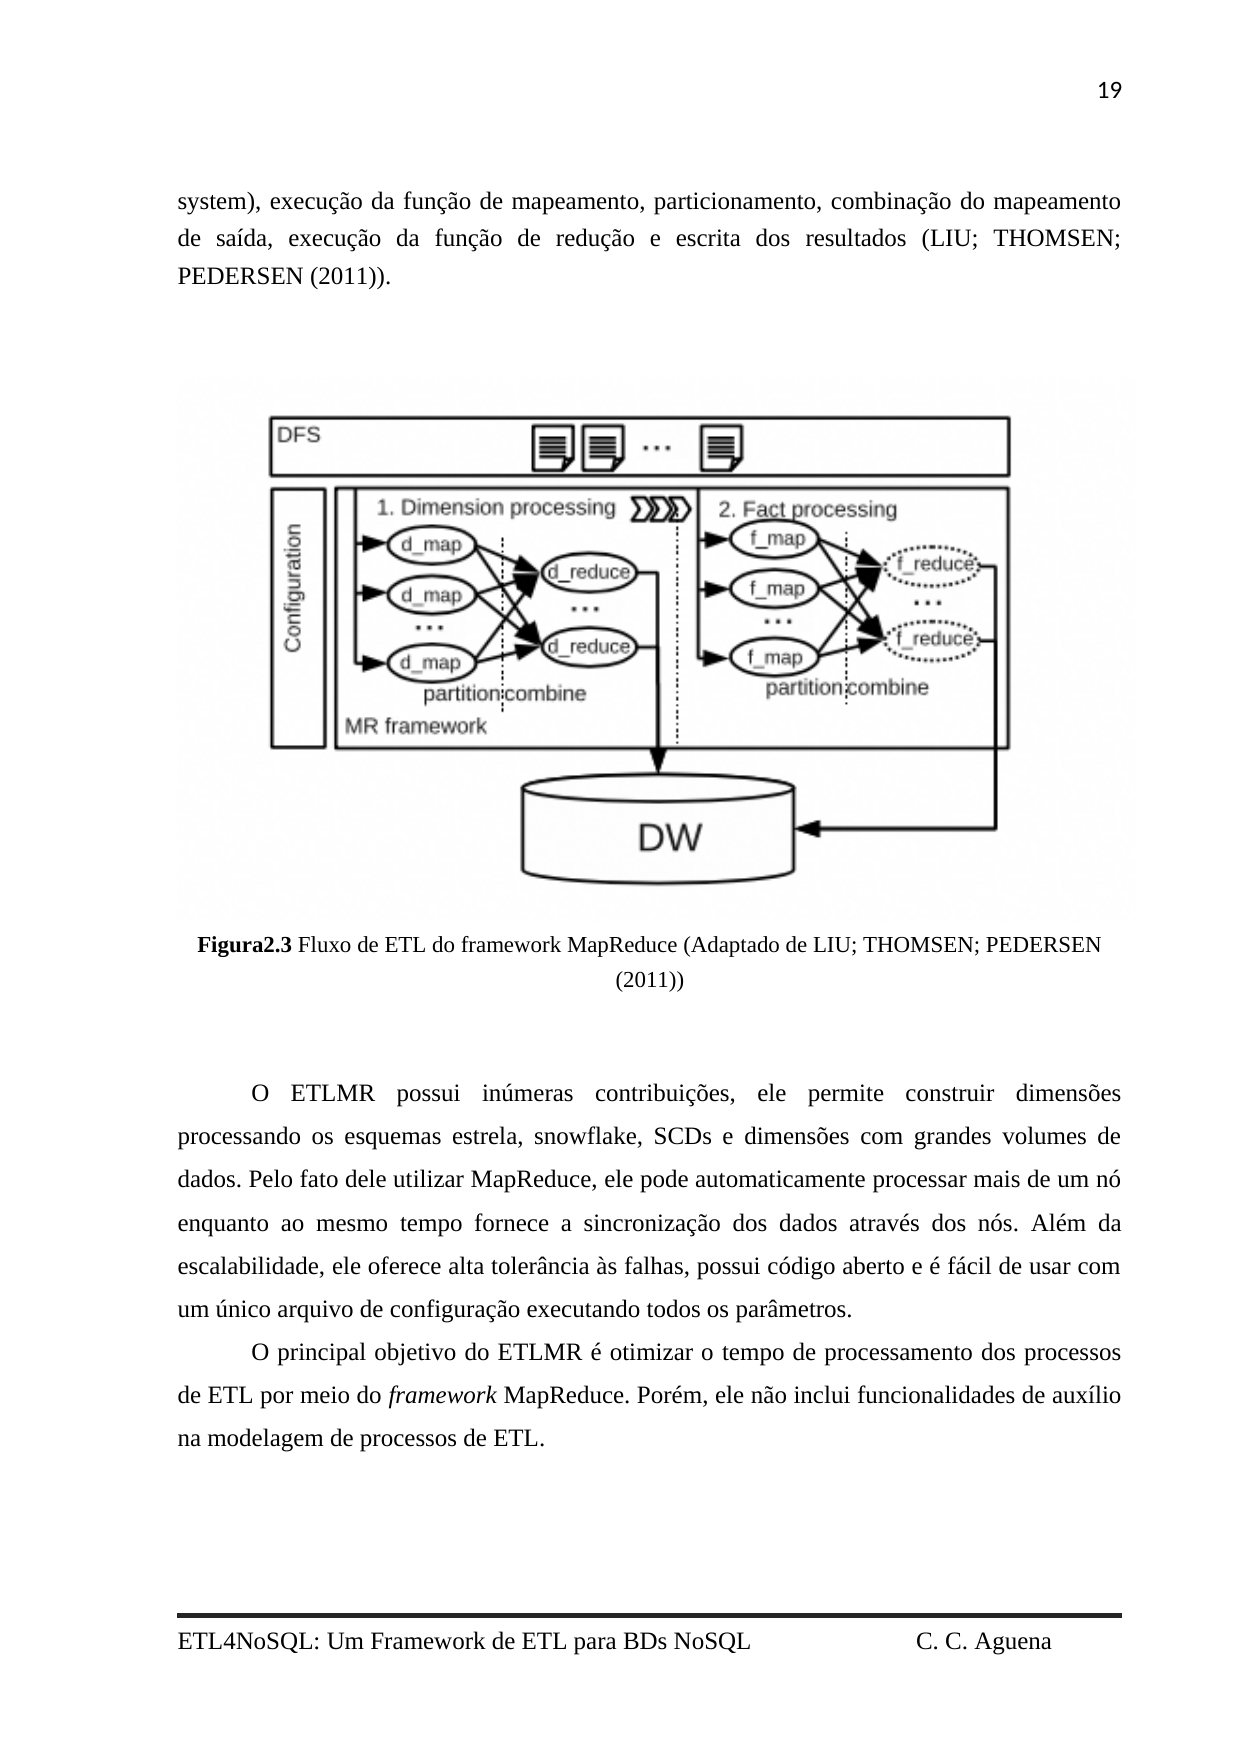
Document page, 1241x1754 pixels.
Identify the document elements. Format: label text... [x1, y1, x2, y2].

text O ETLMR possui inúmeras contribuições, ele permite construir dimensões processando os esquemas estrela, snowflake, SCDs e dimensões com grandes volumes de dados. Pelo fato dele utilizar MapReduce, ele pode automaticamente processar mais de um nó enquanto ao mesmo tempo fornece a sincronização dos dados através dos nós. Além da escalabilidade, ele oferece alta tolerância às falhas, possui código aberto e é fácil de usar com um único arquivo de configuração executando todos os parâmetros. [177, 1078, 1122, 1323]
text O principal objetivo do ETLMR é otimizar o tempo de processamento dos processos de ETL por meio do framework MapReduce. Porém, ele não inclui funcionalidades de auxílio na modelagem de processos de ETL. [177, 1337, 1122, 1452]
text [177, 177, 1122, 290]
picture [177, 377, 1137, 922]
text Figura2.3 Fluxo de ETL do framework MapReduce (Adaptado de LIU; THOMSEN; PEDERSEN (2011)) [177, 922, 1122, 993]
